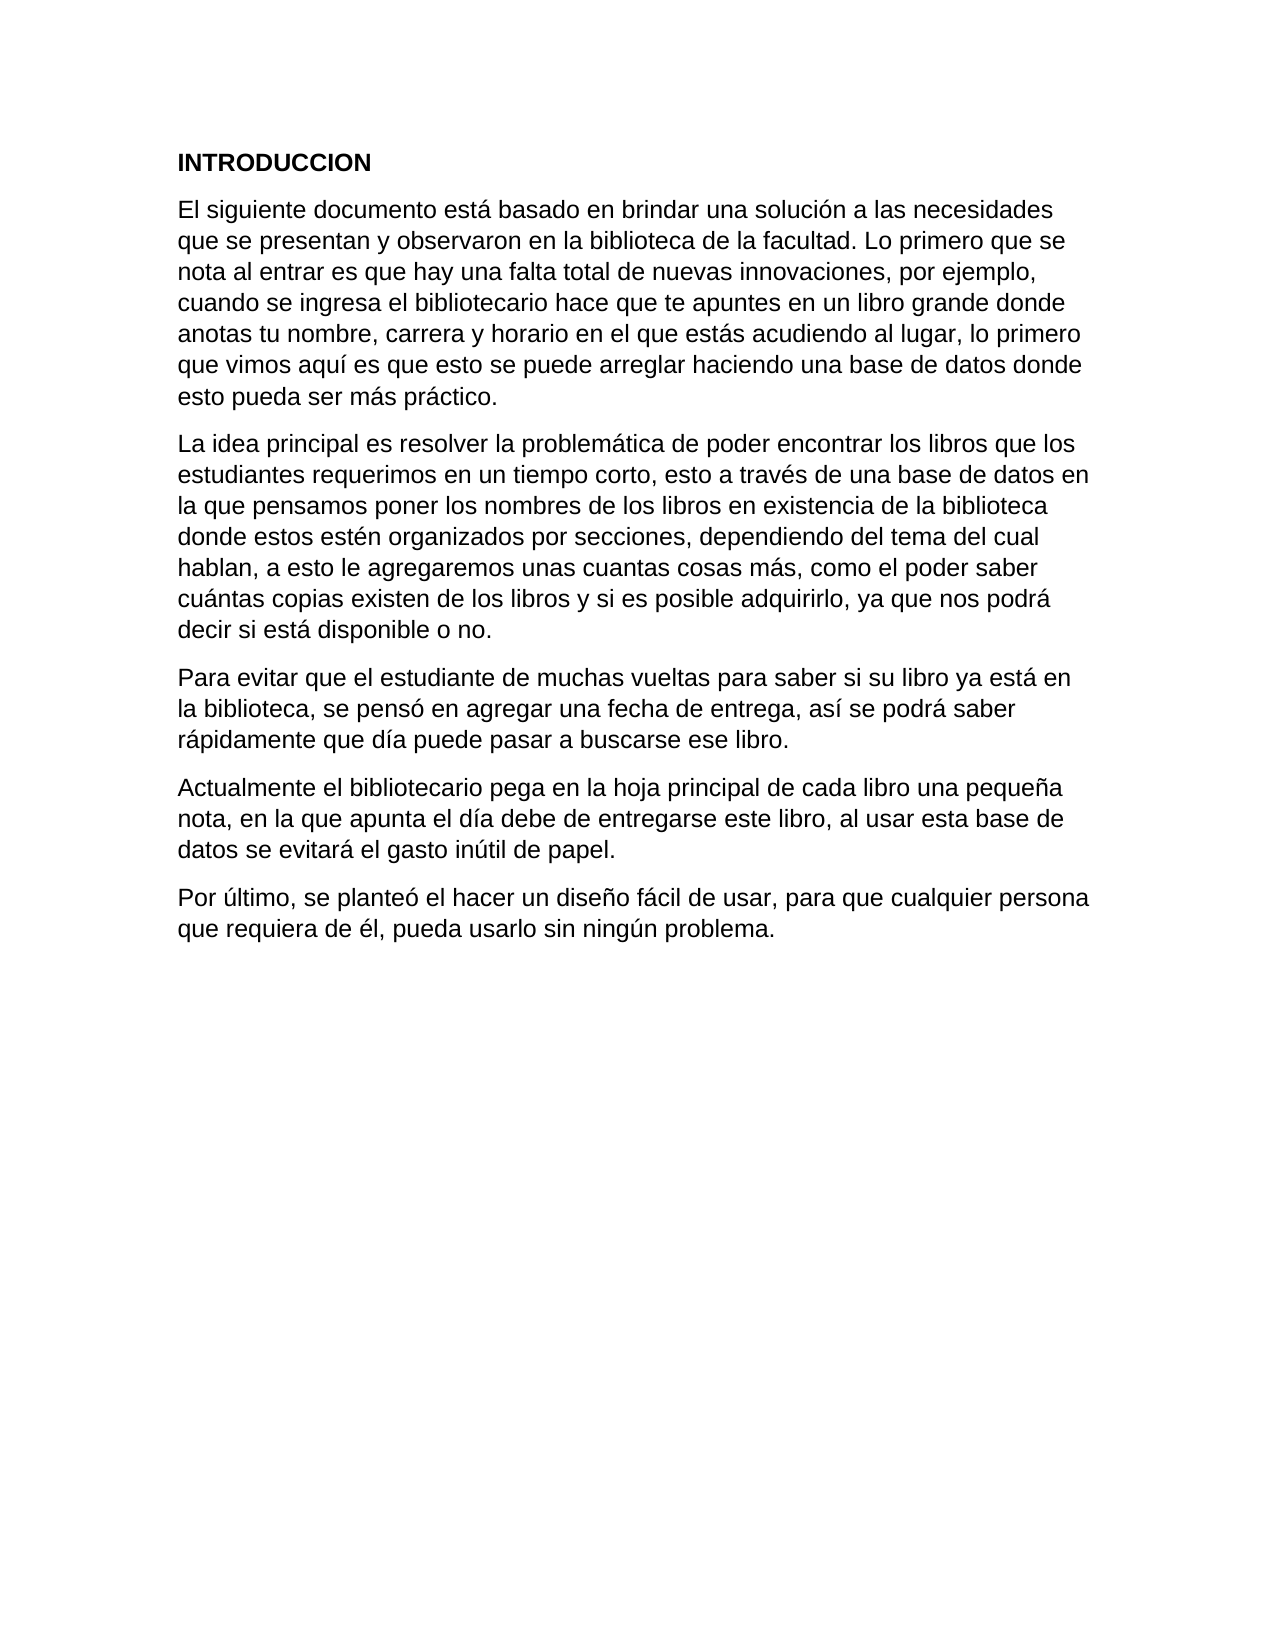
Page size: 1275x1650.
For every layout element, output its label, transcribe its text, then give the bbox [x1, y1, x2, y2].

text La idea principal es resolver la problemática de poder encontrar los libros que los estudiantes requerimos en un tiempo corto, esto a través de una base de datos en la que pensamos poner los nombres de los libros en existencia de la biblioteca donde estos estén organizados por secciones, dependiendo del tema del cual hablan, a esto le agregaremos unas cuantas cosas más, como el poder saber cuántas copias existen de los libros y si es posible adquirirlo, ya que nos podrá decir si está disponible o no. [177, 429, 1098, 644]
text Por último, se planteó el hacer un diseño fácil de usar, para que cualquier persona que requiera de él, pueda usarlo sin ningún problema. [177, 883, 1098, 943]
text El siguiente documento está basado en brindar una solución a las necesidades que se presentan y observaron en la biblioteca de la facultad. Lo primero que se nota al entrar es que hay una falta total de nuevas innovaciones, por ejemplo, cuando se ingresa el bibliotecario hace que te apuntes en un libro grande donde anotas tu nombre, carrera y horario en el que estás acudiendo al lugar, lo primero que vimos aquí es que esto se puede arreglar haciendo una base de datos donde esto pueda ser más práctico. [177, 195, 1098, 410]
text Actualmente el bibliotecario pega en la hoja principal de cada libro una pequeña nota, en la que apunta el día debe de entregarse este libro, al usar esta base de datos se evitará el gasto inútil de papel. [177, 773, 1098, 864]
text Para evitar que el estudiante de muchas vueltas para saber si su libro ya está en la biblioteca, se pensó en agregar una fecha de entrega, así se podrá saber rápidamente que día puede pasar a buscarse ese libro. [177, 663, 1098, 754]
text INTRODUCCION [177, 148, 1098, 176]
